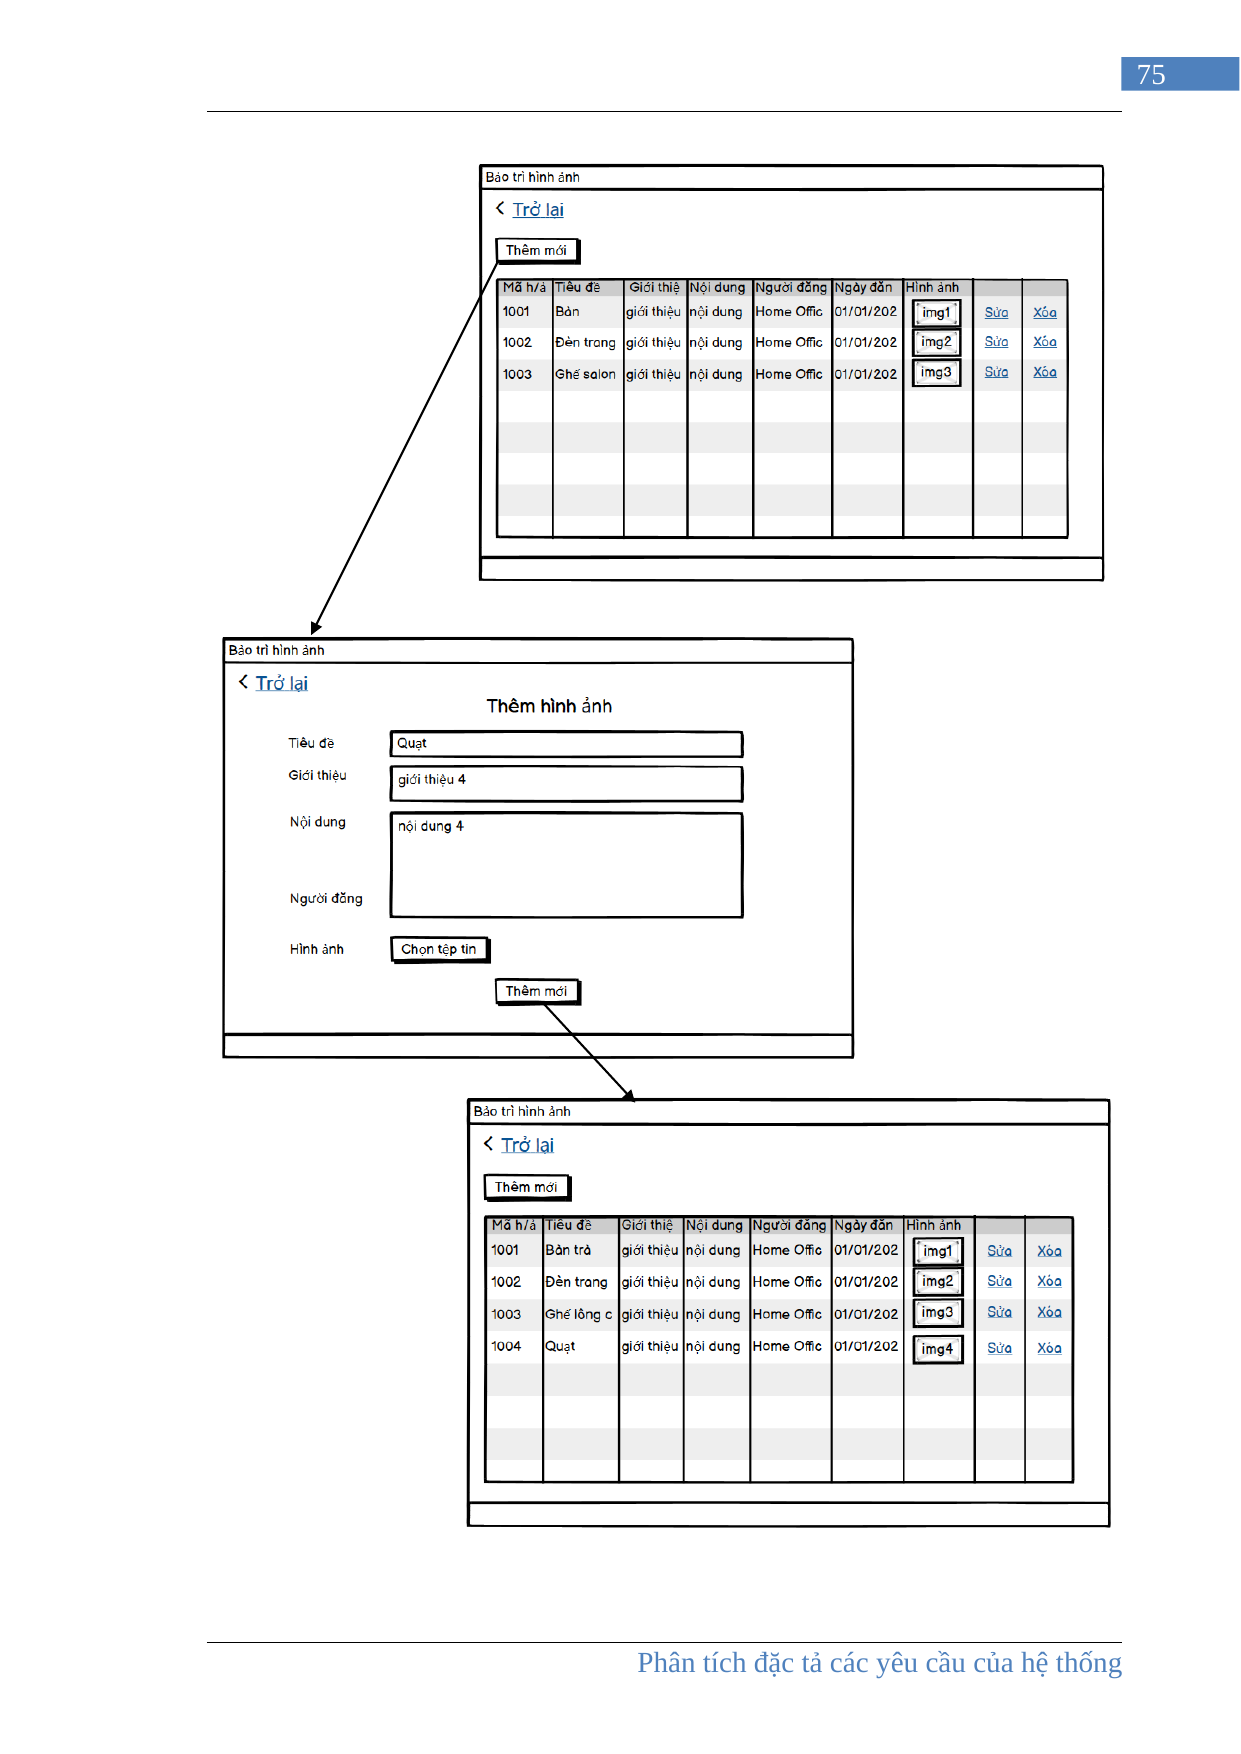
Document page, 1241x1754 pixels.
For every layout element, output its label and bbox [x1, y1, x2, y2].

picture [206, 627, 868, 1075]
picture [453, 1091, 1123, 1557]
picture [458, 147, 1123, 611]
